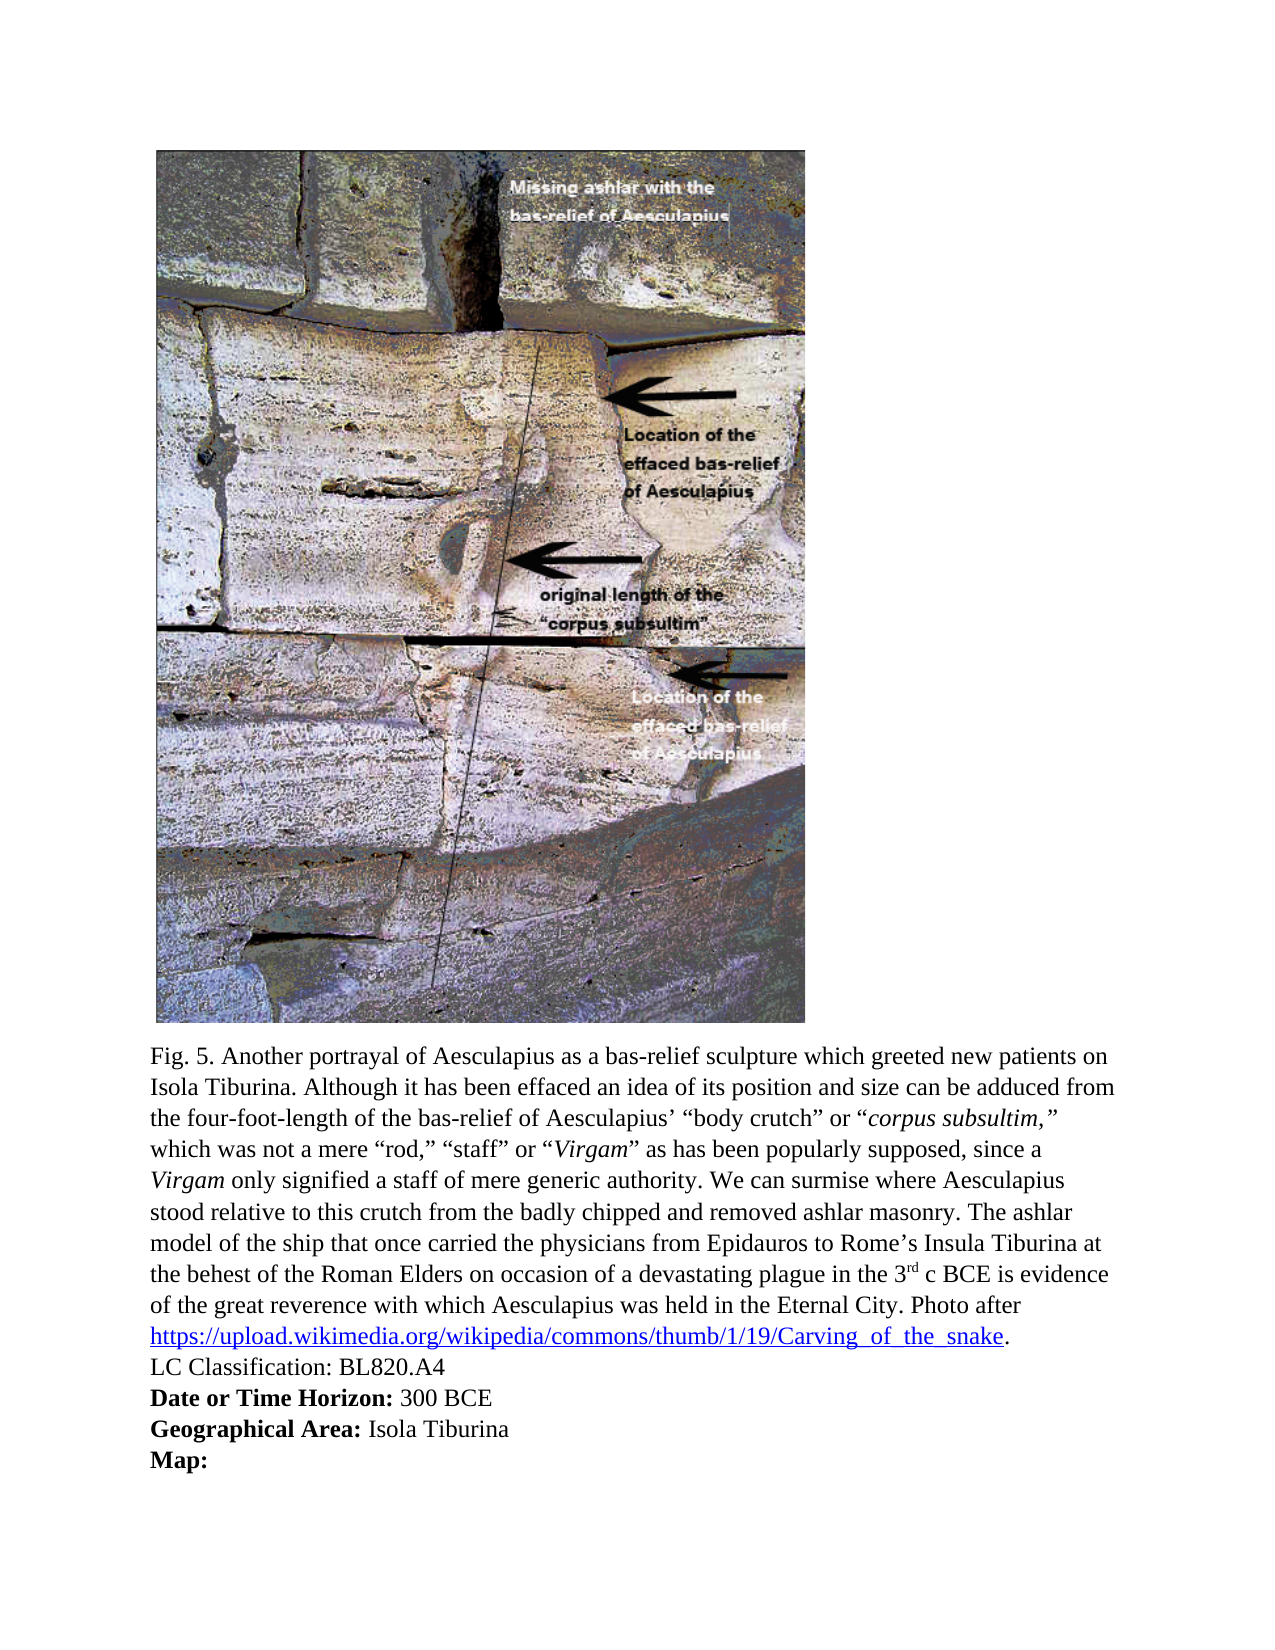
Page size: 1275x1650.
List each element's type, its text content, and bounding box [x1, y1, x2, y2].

text Fig. 5. Another portrayal of Aesculapius as a bas-relief sculpture which greeted new patients on Isola Tiburina. Although it has been effaced an idea of its position and size can be adduced from the four-foot-length of the bas-relief of Aesculapius’ “body crutch” or “corpus subsultim,” which was not a mere “rod,” “staff” or “Virgam” as has been popularly supposed, since a Virgam only signified a staff of mere generic authority. We can surmise where Aesculapius stood relative to this crutch from the badly chipped and removed ashlar masonry. The ashlar model of the ship that once carried the physicians from Epidauros to Rome’s Insula Tiburina at the behest of the Roman Elders on occasion of a devastating plague in the 3rd c BCE is evidence of the great reverence with which Aesculapius was held in the Eternal City. Photo after https://upload.wikimedia.org/wikipedia/commons/thumb/1/19/Carving_of_the_snake. [150, 1041, 1125, 1349]
text Geographical Area: Isola Tiburina [150, 1414, 1125, 1443]
text Map: [150, 1445, 1125, 1474]
picture [156, 150, 805, 1023]
text Date or Time Horizon: 300 BCE [150, 1383, 1125, 1412]
text LC Classification: BL820.A4 [150, 1352, 1125, 1381]
